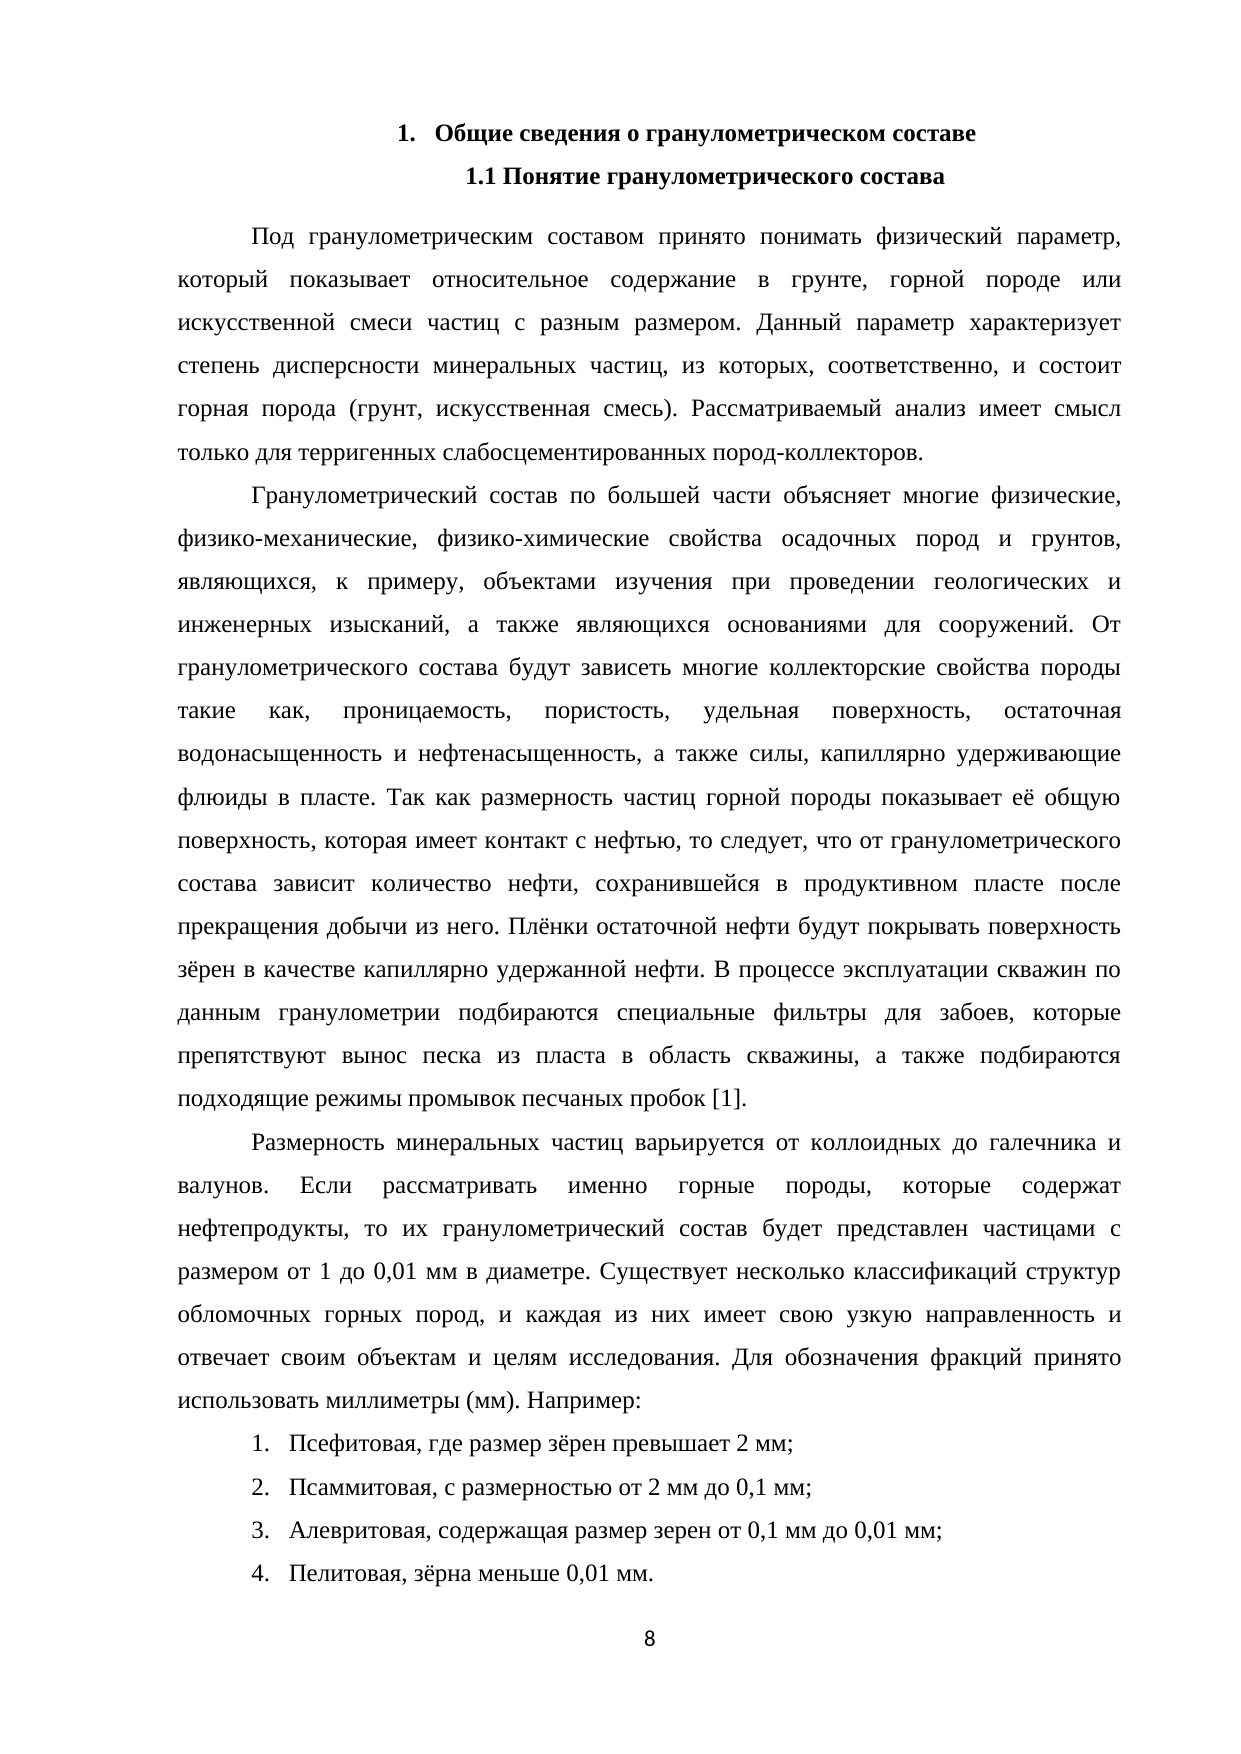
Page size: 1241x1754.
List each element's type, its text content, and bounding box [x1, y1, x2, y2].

list Алевритовая, содержащая размер зерен от 0,1 мм до 0,01 мм; [251, 1515, 1122, 1543]
text Размерность минеральных частиц варьируется от коллоидных до галечника и валунов. Если рассматривать именно горные породы, которые содержат нефтепродукты, то их гранулометрический состав будет представлен частицами с размером от 1 до 0,01 мм в диаметре. Существует несколько классификаций структур обломочных горных пород, и каждая из них имеет свою узкую направленность и отвечает своим объектам и целям исследования. Для обозначения фракций принято использовать миллиметры (мм). Например: [177, 1127, 1122, 1414]
text Гранулометрический состав по большей части объясняет многие физические, физико-механические, физико-химические свойства осадочных пород и грунтов, являющихся, к примеру, объектами изучения при проведении геологических и инженерных изысканий, а также являющихся основаниями для сооружений. От гранулометрического состава будут зависеть многие коллекторские свойства породы такие как, проницаемость, пористость, удельная поверхность, остаточная водонасыщенность и нефтенасыщенность, а также силы, капиллярно удерживающие флюиды в пласте. Так как размерность частиц горной породы показывает её общую поверхность, которая имеет контакт с нефтью, то следует, что от гранулометрического состава зависит количество нефти, сохранившейся в продуктивном пласте после прекращения добычи из него. Плёнки остаточной нефти будут покрывать поверхность зёрен в качестве капиллярно удержанной нефти. В процессе эксплуатации скважин по данным гранулометрии подбираются специальные фильтры для забоев, которые препятствуют вынос песка из пласта в область скважины, а также подбираются подходящие режимы промывок песчаных пробок [1]. [177, 480, 1122, 1112]
list Понятие гранулометрического состава [288, 161, 1122, 190]
list Псаммитовая, с размерностью от 2 мм до 0,1 мм; [251, 1472, 1122, 1500]
list Пелитовая, зёрна меньше 0,01 мм. [251, 1558, 1122, 1587]
list Псефитовая, где размер зёрен превышает 2 мм; [251, 1428, 1122, 1457]
text Под гранулометрическим составом принято понимать физический параметр, который показывает относительное содержание в грунте, горной породе или искусственной смеси частиц с разным размером. Данный параметр характеризует степень дисперсности минеральных частиц, из которых, соответственно, и состоит горная порода (грунт, искусственная смесь). Рассматриваемый анализ имеет смысл только для терригенных слабосцементированных пород-коллекторов. [177, 221, 1122, 465]
list Общие сведения о гранулометрическом составе [251, 118, 1122, 147]
